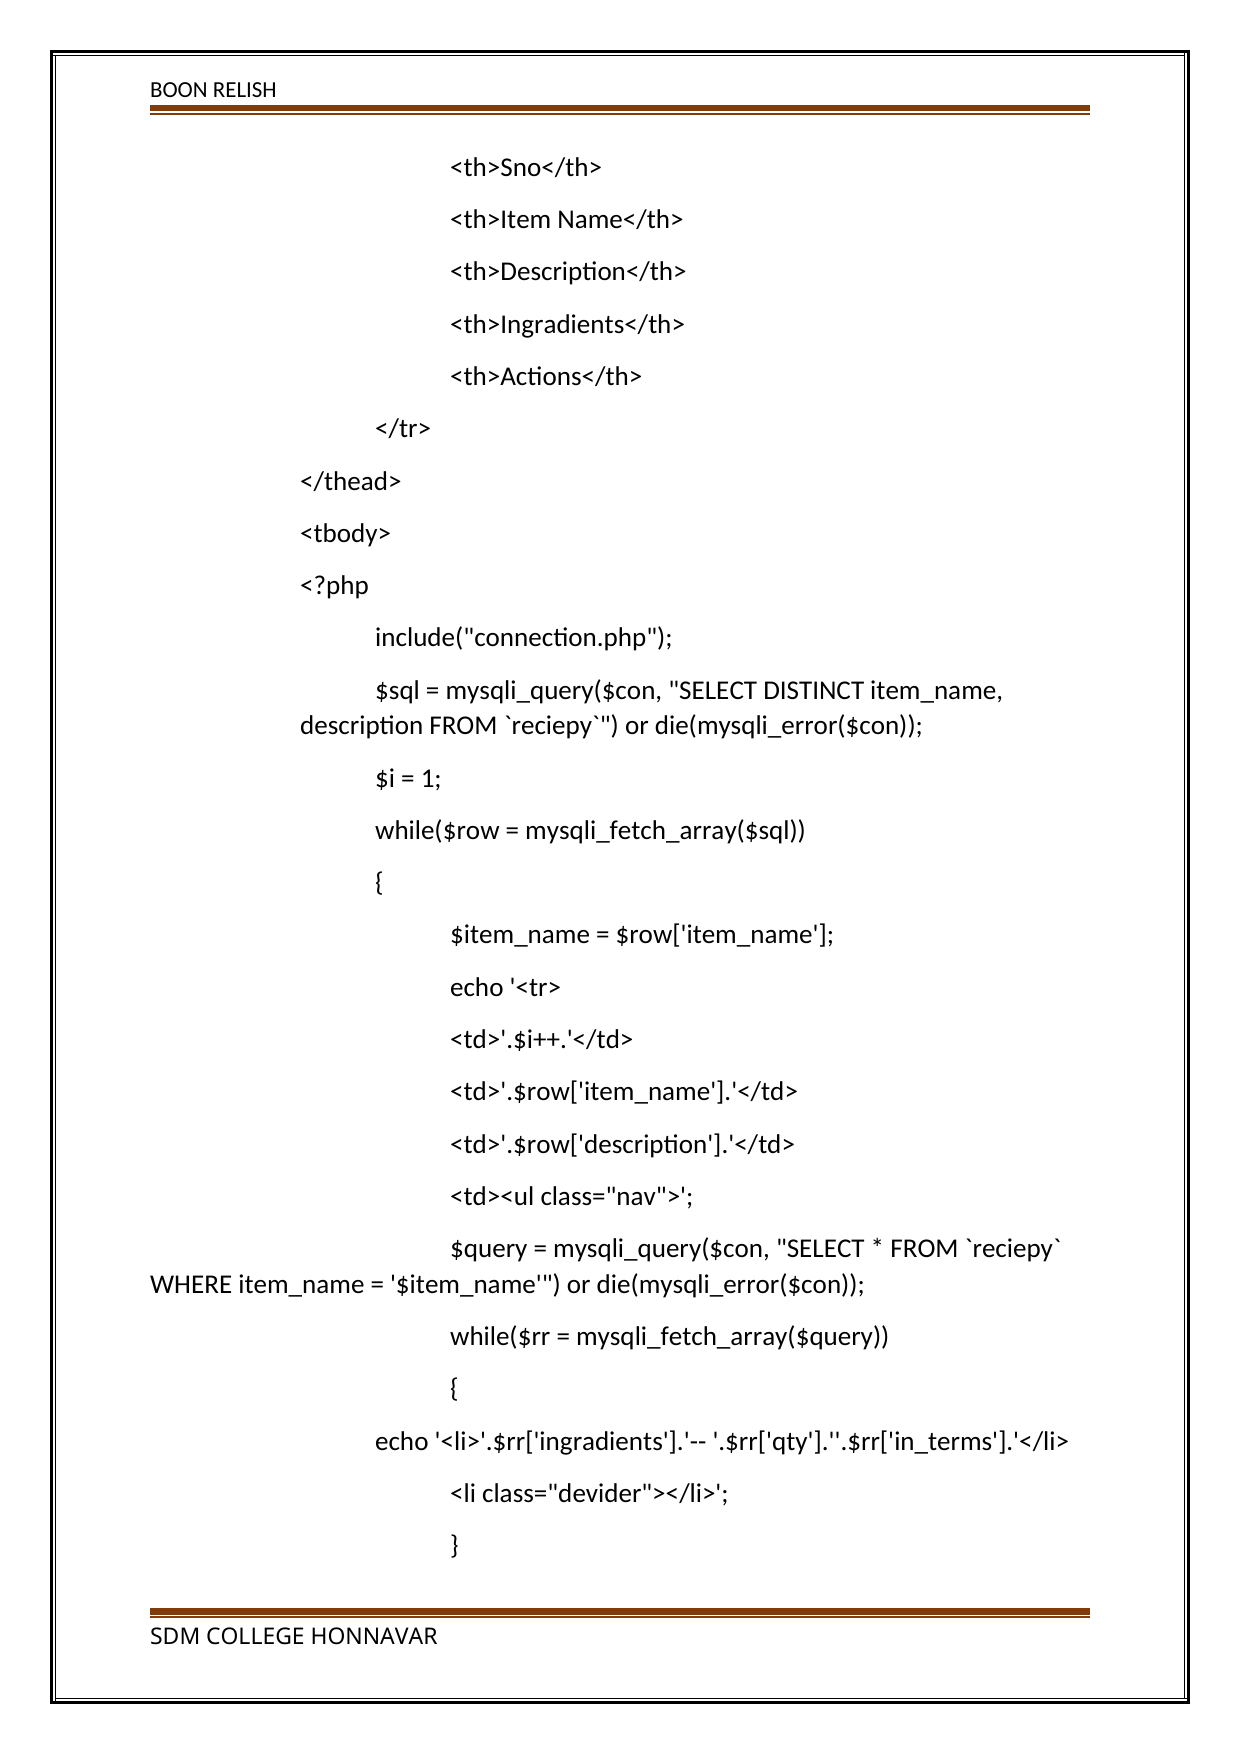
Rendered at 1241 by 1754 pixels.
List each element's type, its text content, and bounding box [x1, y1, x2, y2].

text $query = mysqli_query($con, "SELECT * FROM `reciepy` WHERE item_name = '$item_name'") or die(mysqli_error($con)); [150, 1231, 1090, 1300]
text <th>Ingradients</th> [150, 307, 1090, 340]
text $sql = mysqli_query($con, "SELECT DISTINCT item_name, description FROM `reciepy`") or die(mysqli_error($con)); [300, 673, 1090, 742]
text <?php [300, 568, 1090, 601]
text <th>Actions</th> [150, 359, 1090, 392]
text { [150, 865, 1090, 898]
text </thead> [150, 464, 1090, 497]
text </tr> [150, 411, 1090, 444]
text <td>'.$i++.'</td> [150, 1022, 1090, 1055]
text <td><ul class="nav">'; [375, 1179, 1090, 1212]
text <td>'.$row['description'].'</td> [150, 1127, 1090, 1160]
text $i = 1; [150, 761, 1090, 794]
text <th>Description</th> [150, 254, 1090, 288]
text include("connection.php"); [150, 621, 1090, 654]
text { [150, 1372, 1090, 1405]
text <th>Sno</th> [150, 150, 1090, 183]
text $item_name = $row['item_name']; [150, 918, 1090, 951]
text <tbody> [300, 516, 1090, 549]
text echo '<tr> [150, 970, 1090, 1003]
text } [150, 1528, 1090, 1562]
text echo '<li>'.$rr['ingradients'].'-- '.$rr['qty'].''.$rr['in_terms'].'</li> [150, 1424, 1090, 1457]
text <th>Item Name</th> [150, 202, 1090, 235]
text while($rr = mysqli_fetch_array($query)) [150, 1319, 1090, 1352]
text <td>'.$row['item_name'].'</td> [150, 1074, 1090, 1108]
text while($row = mysqli_fetch_array($sql)) [150, 813, 1090, 846]
text <li class="devider"></li>'; [150, 1476, 1090, 1509]
